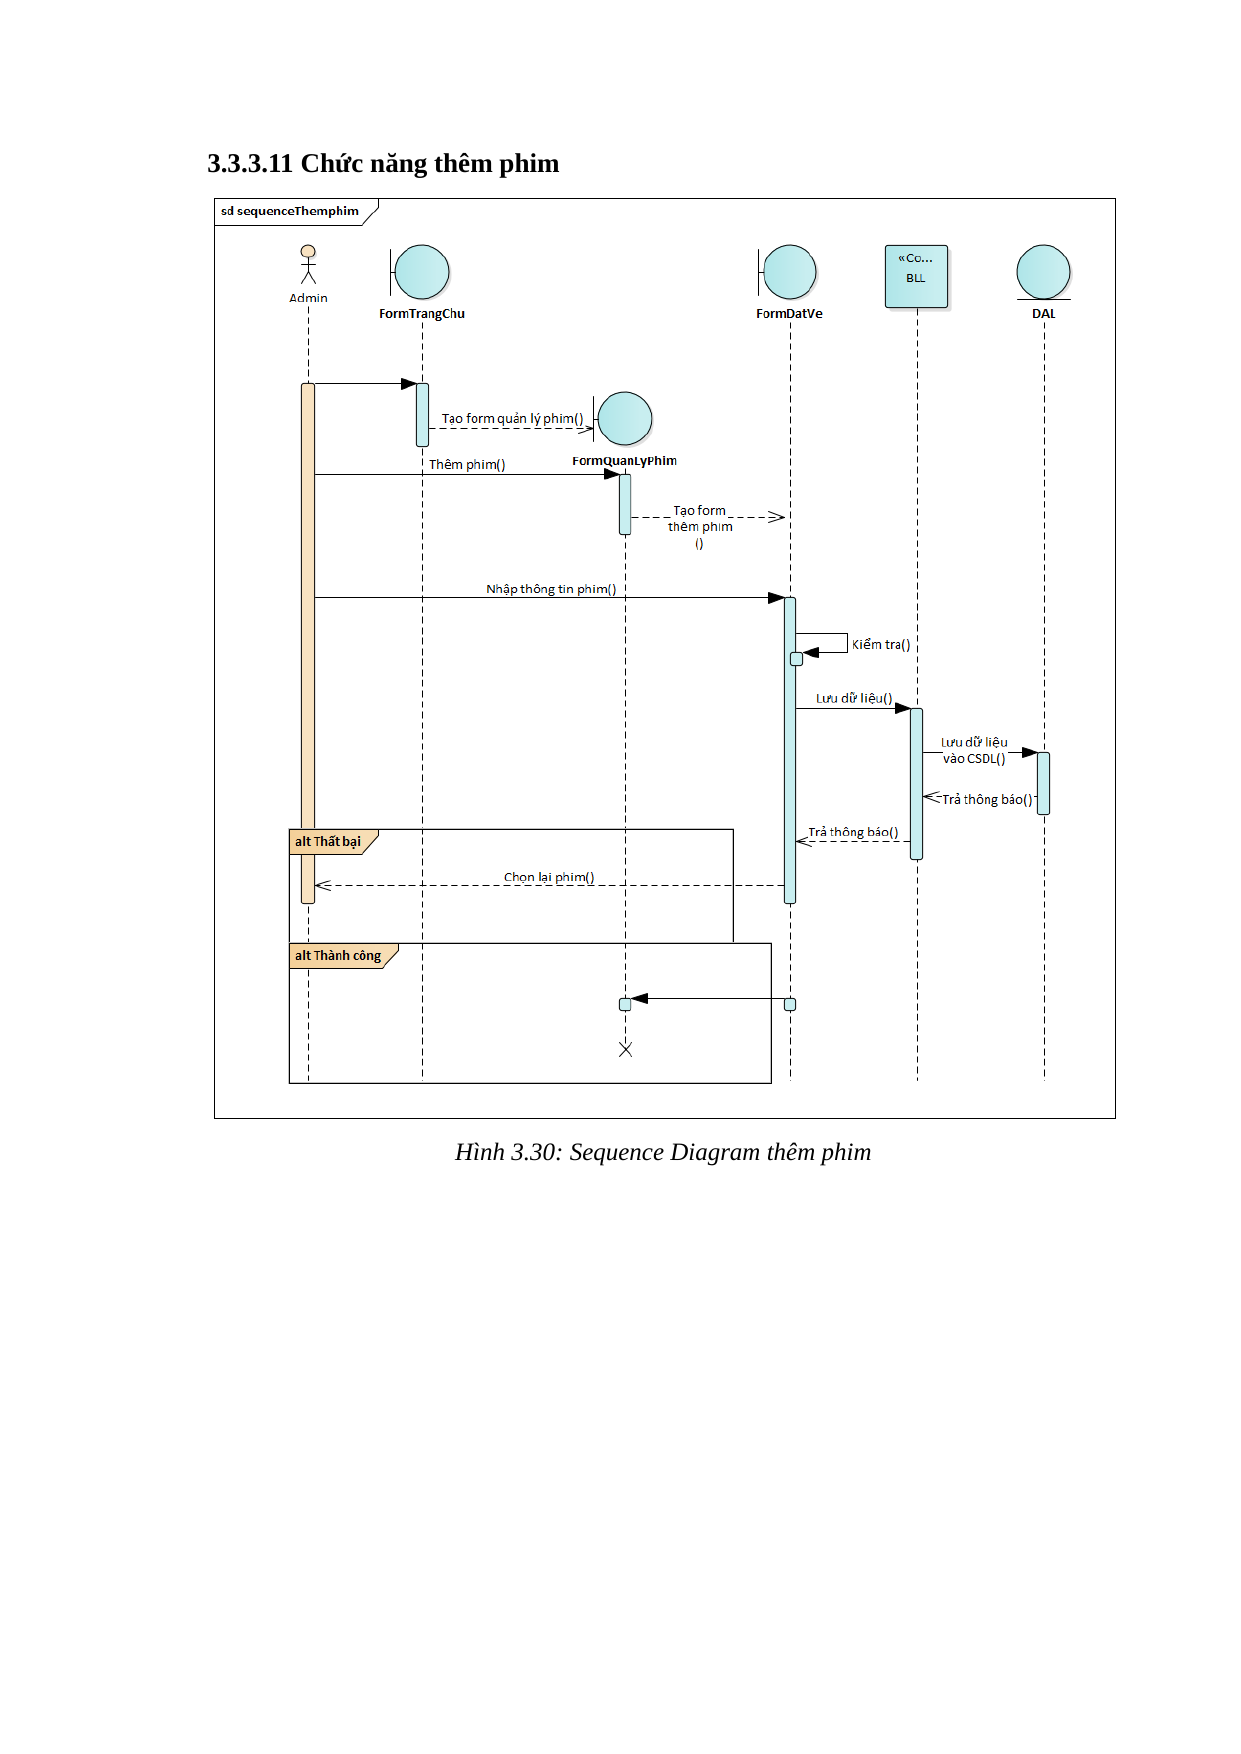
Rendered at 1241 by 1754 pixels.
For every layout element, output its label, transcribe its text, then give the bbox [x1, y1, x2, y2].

subtitle 3.3.3.11 Chức năng thêm phim [207, 147, 1122, 178]
picture [207, 190, 1122, 1125]
